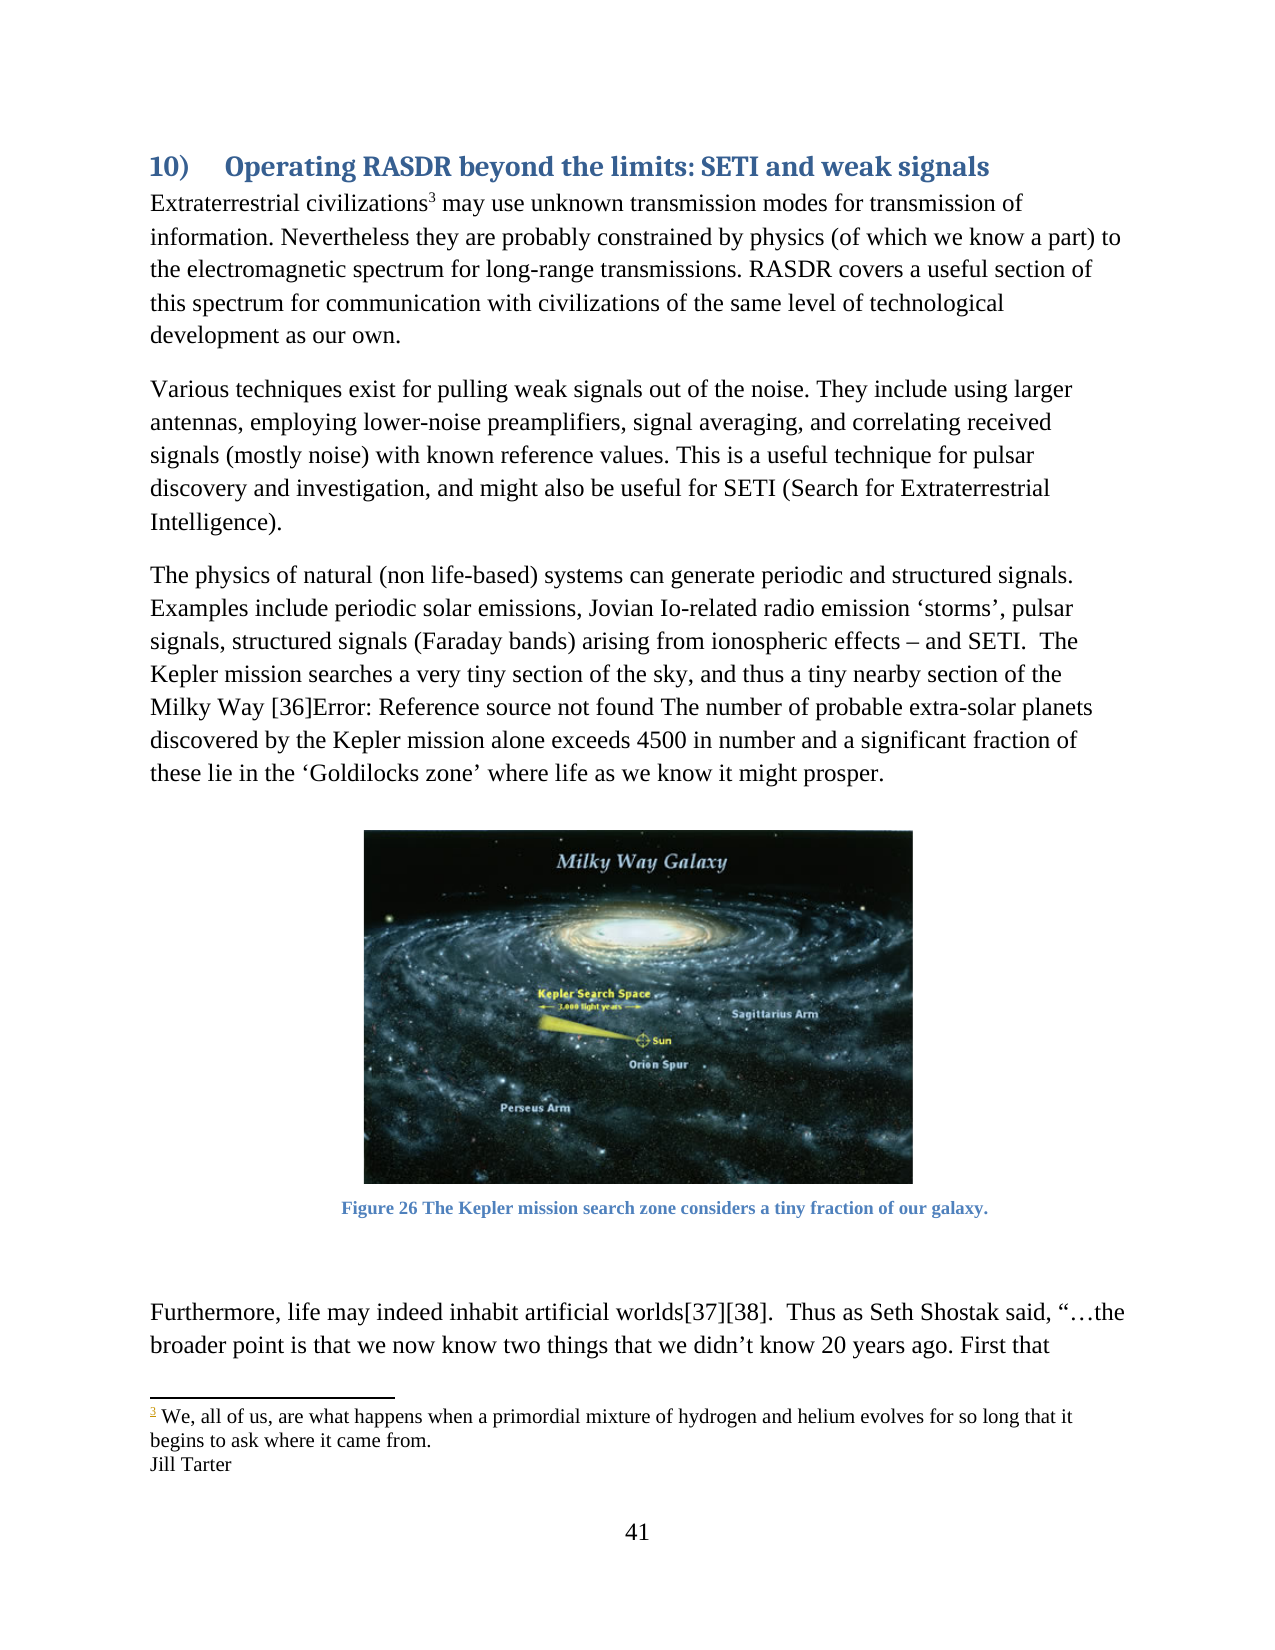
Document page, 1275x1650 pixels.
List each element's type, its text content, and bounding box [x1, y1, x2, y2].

text Extraterrestrial civilizations may use unknown transmission modes for transmission of information. Nevertheless they are probably constrained by physics (of which we know a part) to the electromagnetic spectrum for long-range transmissions. RASDR covers a useful section of this spectrum for communication with civilizations of the same level of technological development as our own. [150, 188, 1125, 349]
text The physics of natural (non life-based) systems can generate periodic and structured signals. Examples include periodic solar emissions, Jovian Io-related radio emission ‘storms’, pulsar signals, structured signals (Faraday bands) arising from ionospheric effects – and SETI. The Kepler mission searches a very tiny section of the sky, and thus a tiny nearby section of the Milky Way Error! Reference source not found. The number of probable extra-solar planets discovered by the Kepler mission alone exceeds 4500 in number and a significant fraction of these lie in the ‘Goldilocks zone’ where life as we know it might prosper. [150, 560, 1125, 787]
picture [363, 830, 913, 1184]
subtitle Operating RASDR beyond the limits: SETI and weak signals [150, 150, 1125, 183]
text Various techniques exist for pulling weak signals out of the noise. They include using larger antennas, employing lower-noise preamplifiers, signal averaging, and correlating received signals (mostly noise) with known reference values. This is a useful technique for pulsar discovery and investigation, and might also be useful for SETI (Search for Extraterrestrial Intelligence). [150, 374, 1125, 535]
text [150, 1297, 1125, 1359]
